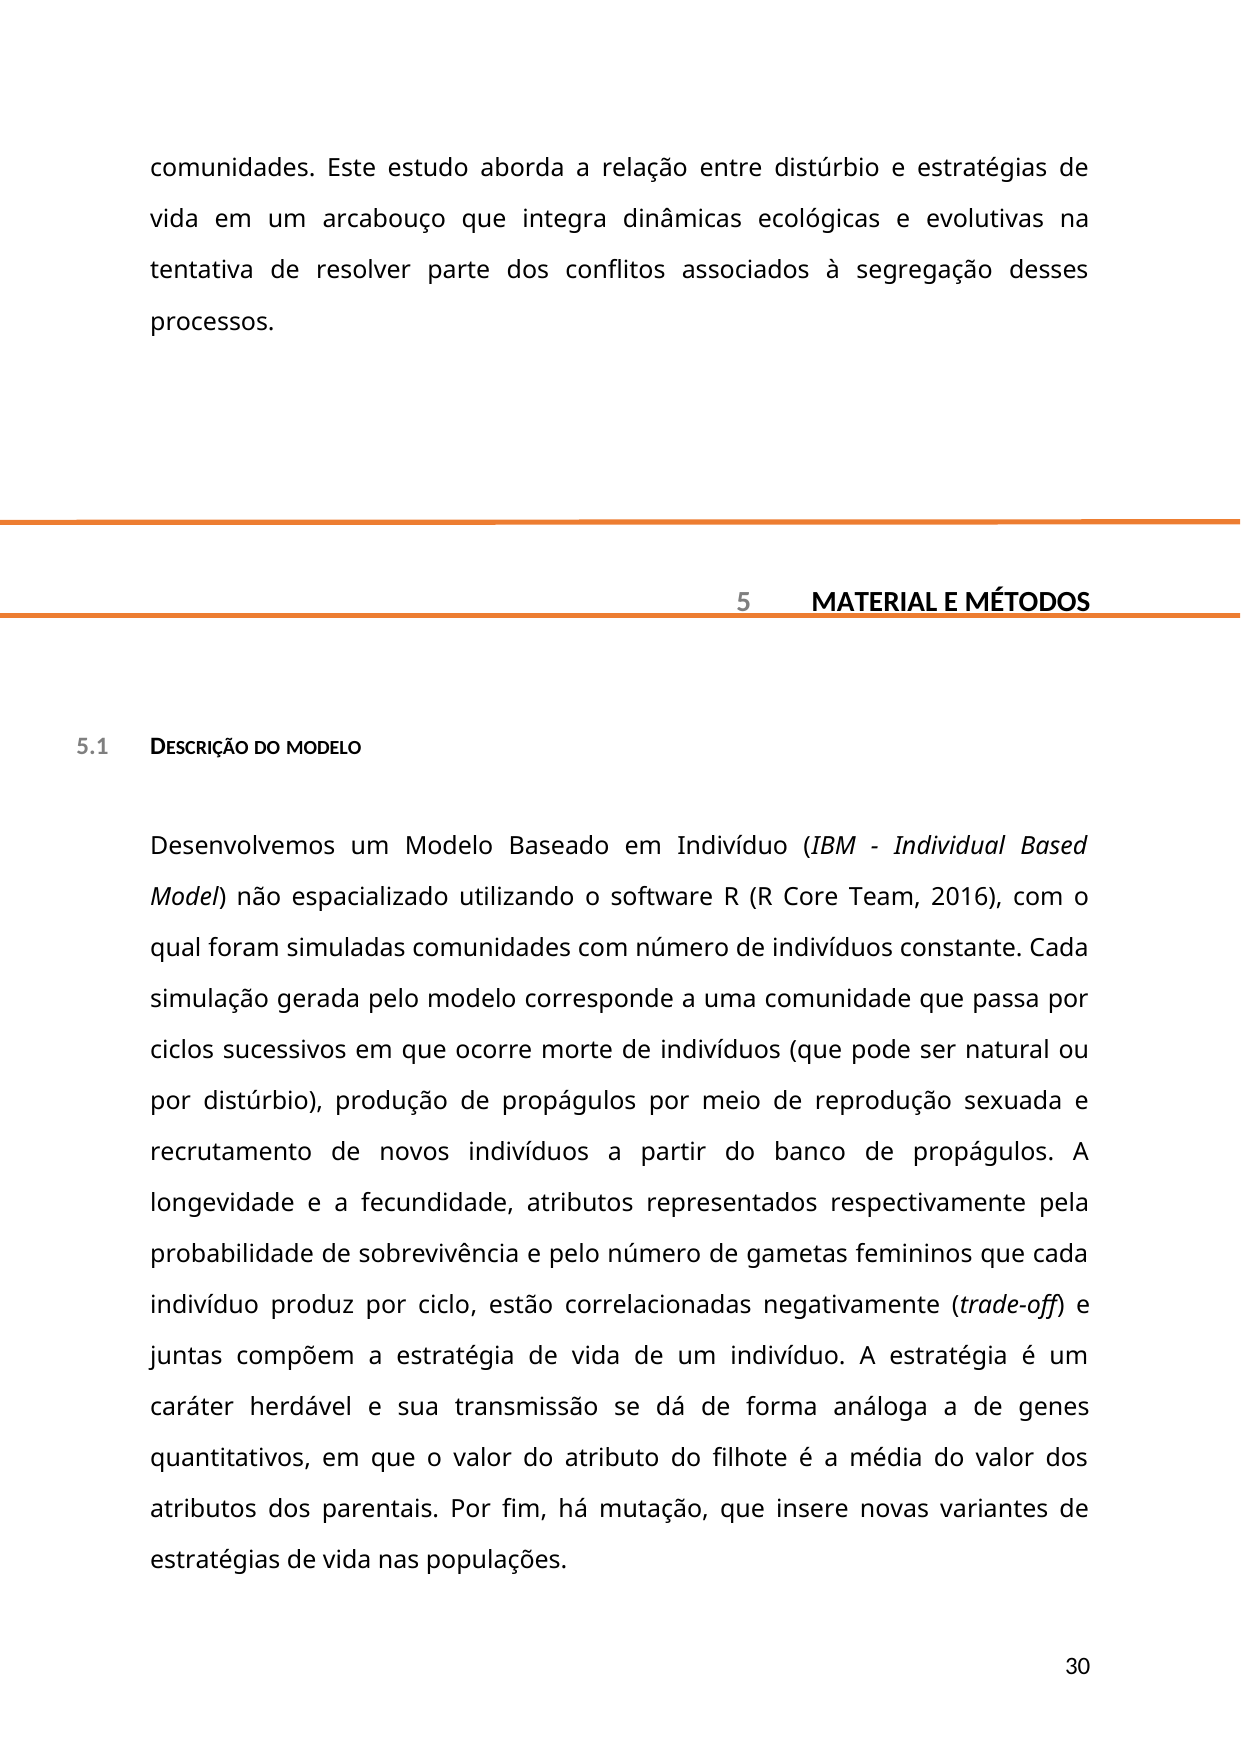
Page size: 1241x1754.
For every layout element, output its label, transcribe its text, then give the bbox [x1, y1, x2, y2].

subtitle 5 MATERIAL E MÉTODOS [150, 583, 1090, 613]
subtitle 5.1 Descrição do modelo [76, 731, 1090, 761]
text Desenvolvemos um Modelo Baseado em Indivíduo (IBM - Individual Based Model) não espacializado utilizando o software R (R Core Team, 2016), com o qual foram simuladas comunidades com número de indivíduos constante. Cada simulação gerada pelo modelo corresponde a uma comunidade que passa por ciclos sucessivos em que ocorre morte de indivíduos (que pode ser natural ou por distúrbio), produção de propágulos por meio de reprodução sexuada e recrutamento de novos indivíduos a partir do banco de propágulos. A longevidade e a fecundidade, atributos representados respectivamente pela probabilidade de sobrevivência e pelo número de gametas femininos que cada indivíduo produz por ciclo, estão correlacionadas negativamente (trade-off) e juntas compõem a estratégia de vida de um indivíduo. A estratégia é um caráter herdável e sua transmissão se dá de forma análoga a de genes quantitativos, em que o valor do atributo do filhote é a média do valor dos atributos dos parentais. Por fim, há mutação, que insere novas variantes de estratégias de vida nas populações. [150, 827, 1090, 1576]
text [150, 150, 1090, 337]
